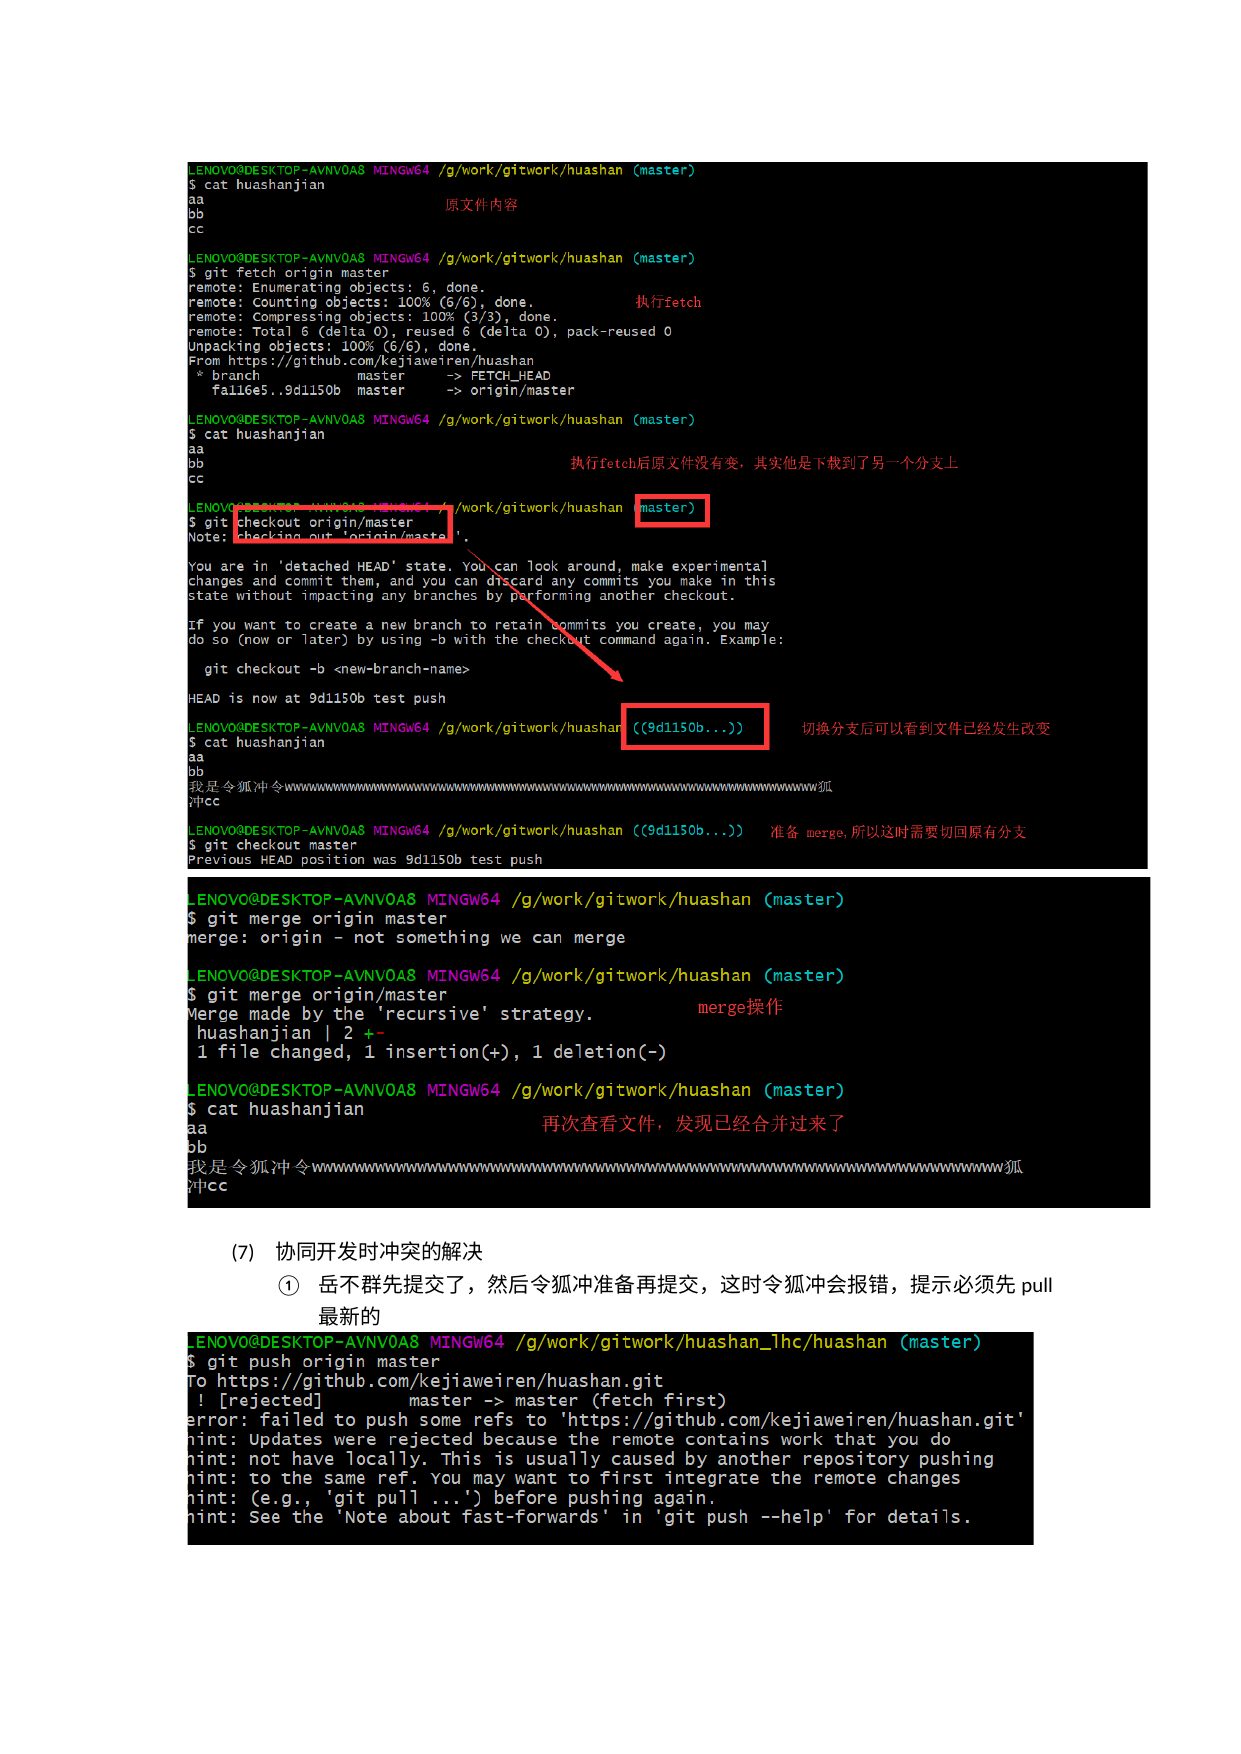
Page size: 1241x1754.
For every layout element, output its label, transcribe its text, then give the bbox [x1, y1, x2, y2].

picture [187, 877, 1151, 1208]
list 协同开发时冲突的解决 [231, 1234, 1053, 1267]
picture [187, 1332, 1034, 1545]
picture [187, 162, 1148, 869]
list 岳不群先提交了，然后令狐冲准备再提交，这时令狐冲会报错，提示必须先pull最新的 [275, 1267, 1053, 1332]
